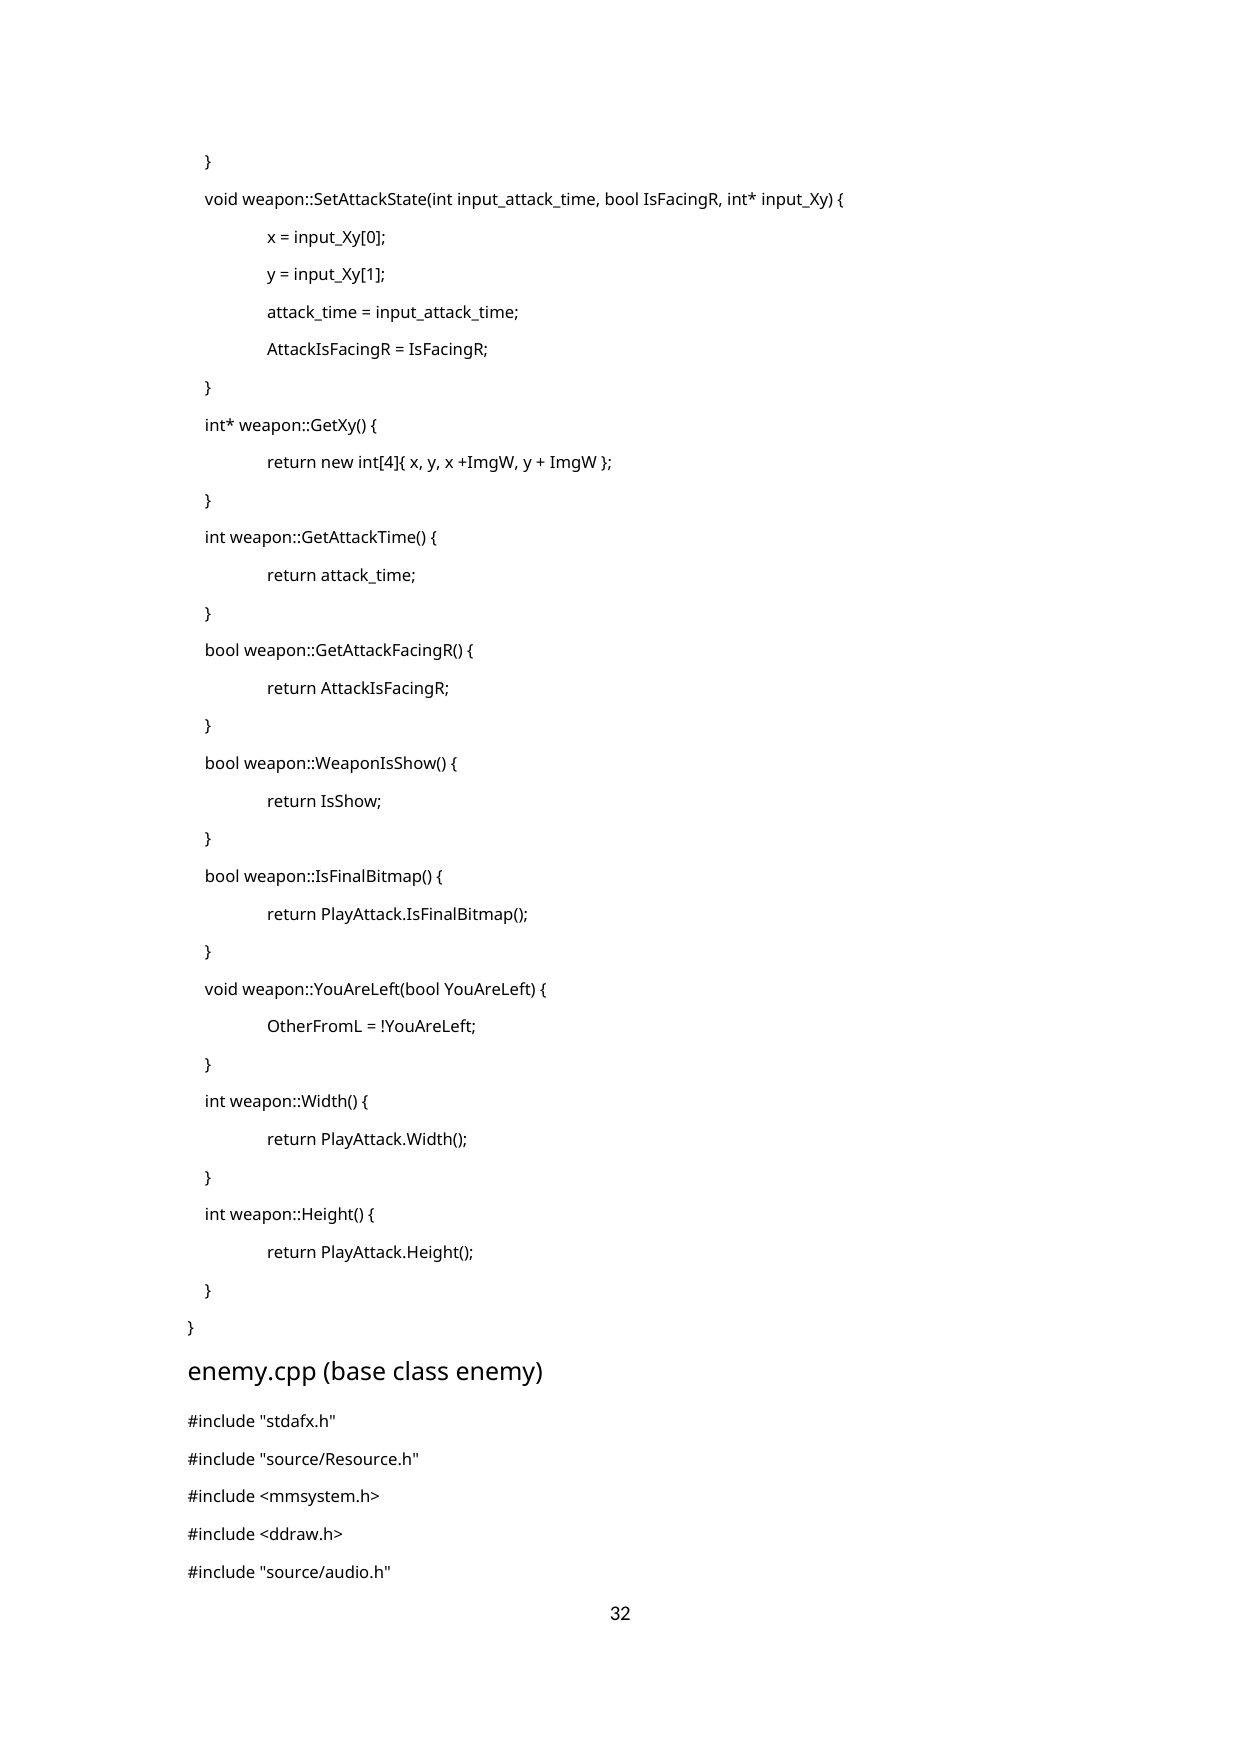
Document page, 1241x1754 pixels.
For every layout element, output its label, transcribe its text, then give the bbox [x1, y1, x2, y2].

text } [187, 488, 1053, 511]
text void weapon::YouAreLeft(bool YouAreLeft) { [187, 977, 1053, 1000]
text return PlayAttack.Height(); [187, 1241, 1053, 1263]
text #include "source/audio.h" [187, 1560, 1053, 1583]
text return AttackIsFacingR; [187, 676, 1053, 699]
text enemy.cpp (base class enemy) [187, 1353, 1053, 1387]
text } [187, 827, 1053, 849]
text #include <mmsystem.h> [187, 1485, 1053, 1508]
text #include <ddraw.h> [187, 1523, 1053, 1545]
text return IsShow; [187, 789, 1053, 812]
text int weapon::Height() { [187, 1203, 1053, 1226]
text bool weapon::IsFinalBitmap() { [187, 864, 1053, 887]
text int weapon::Width() { [187, 1090, 1053, 1113]
text } [187, 601, 1053, 624]
text } [187, 376, 1053, 398]
text return PlayAttack.IsFinalBitmap(); [187, 902, 1053, 925]
text bool weapon::WeaponIsShow() { [187, 752, 1053, 774]
text AttackIsFacingR = IsFacingR; [187, 338, 1053, 361]
text int weapon::GetAttackTime() { [187, 526, 1053, 549]
text return new int[4]{ x, y, x +ImgW, y + ImgW }; [187, 451, 1053, 473]
text bool weapon::GetAttackFacingR() { [187, 639, 1053, 662]
text return attack_time; [187, 564, 1053, 586]
text } [187, 1165, 1053, 1188]
text } [187, 1278, 1053, 1301]
text } [187, 714, 1053, 737]
text x = input_Xy[0]; [187, 225, 1053, 248]
text #include "source/Resource.h" [187, 1447, 1053, 1470]
text void weapon::SetAttackState(int input_attack_time, bool IsFacingR, int* input_Xy) { [187, 188, 1053, 210]
text } [187, 940, 1053, 962]
text OtherFromL = !YouAreLeft; [187, 1015, 1053, 1038]
text #include "stdafx.h" [187, 1410, 1053, 1432]
text } [187, 150, 1053, 173]
text int* weapon::GetXy() { [187, 413, 1053, 436]
text return PlayAttack.Width(); [187, 1128, 1053, 1150]
text } [187, 1052, 1053, 1075]
text y = input_Xy[1]; [187, 263, 1053, 286]
text attack_time = input_attack_time; [187, 300, 1053, 323]
text } [187, 1316, 1053, 1338]
